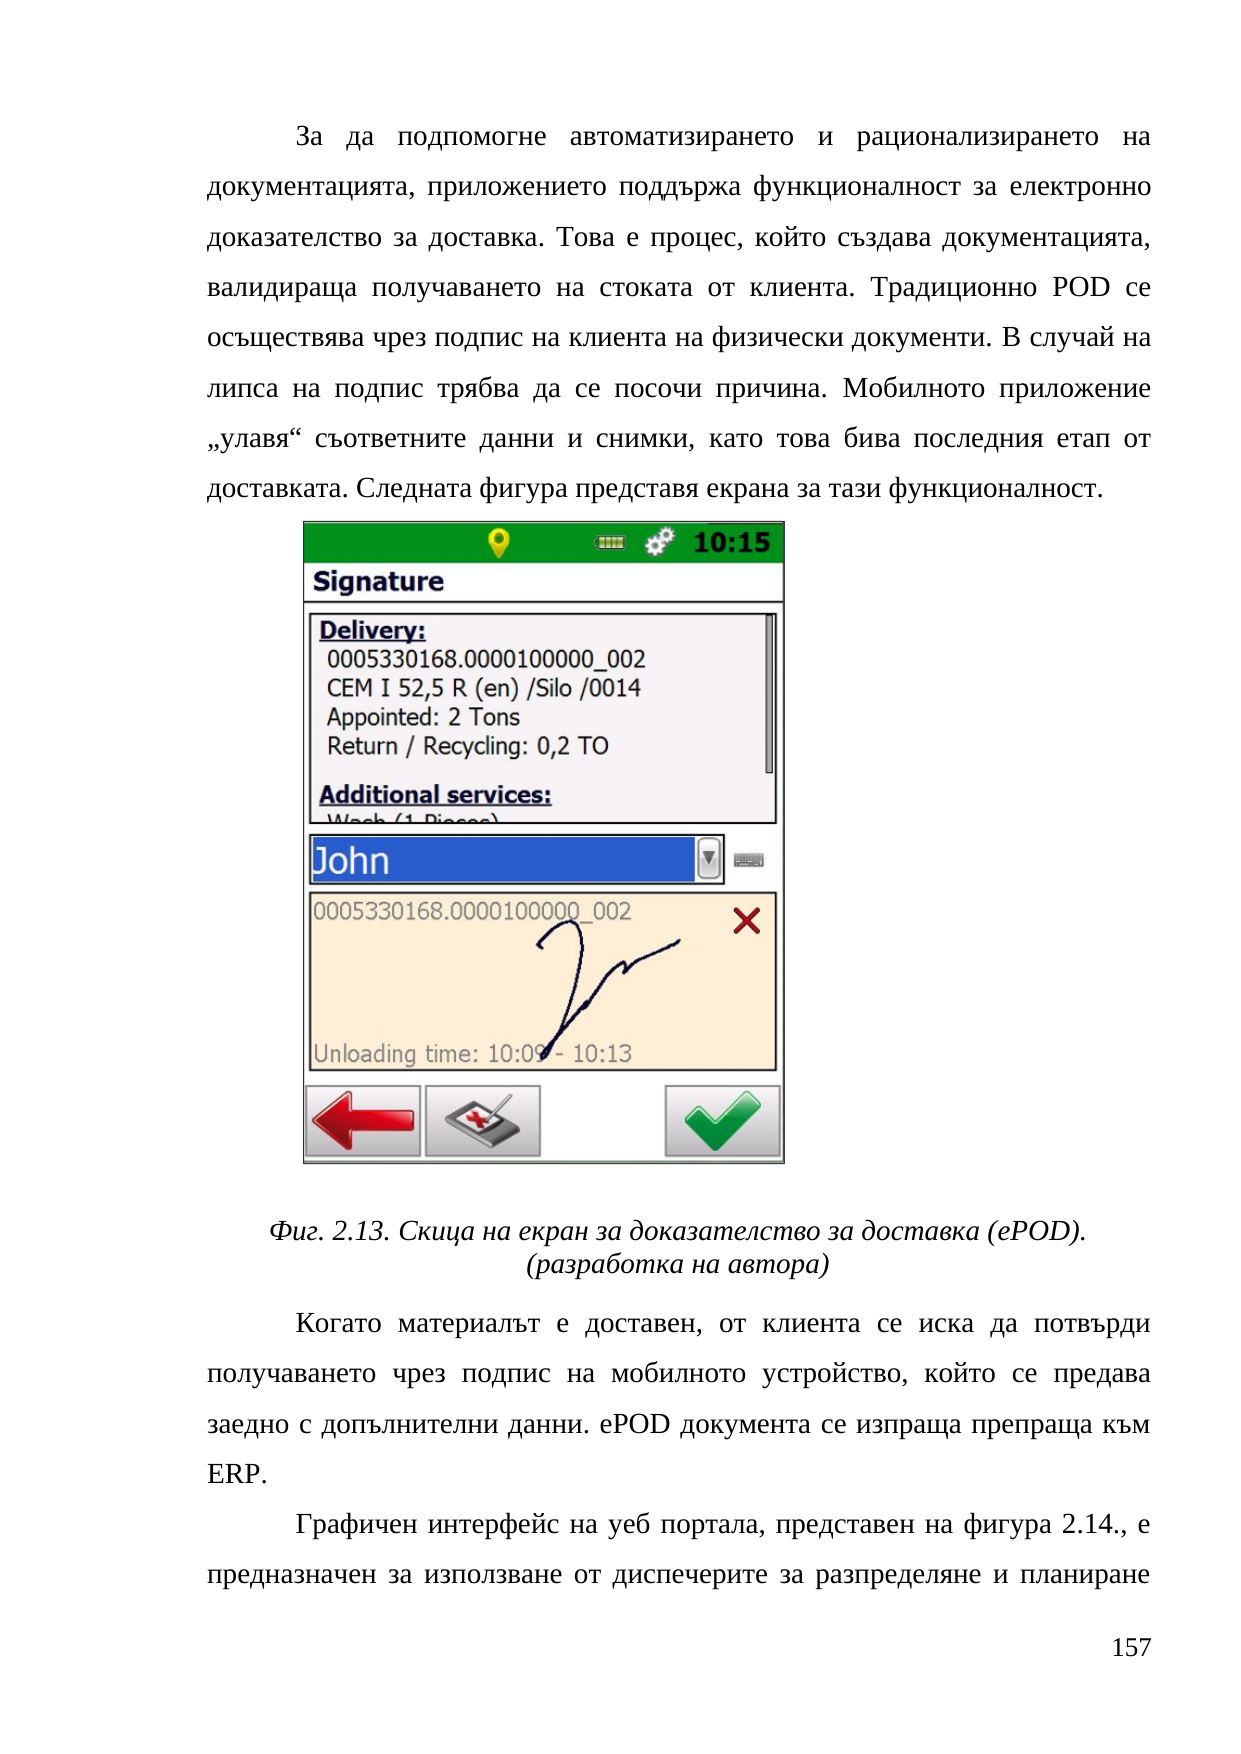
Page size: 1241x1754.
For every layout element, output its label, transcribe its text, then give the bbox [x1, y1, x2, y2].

text За да подпомогне автоматизирането и рационализирането на документацията, приложението поддържа функционалност за електронно доказателство за доставка. Това е процес, който създава документацията, валидираща получаването на стоката от клиента. Традиционно POD се осъществява чрез подпис на клиента на физически документи. В случай на липса на подпис трябва да се посочи причина. Мобилното приложение „улавя“ съответните данни и снимки, като това бива последния етап от доставката. Следната фигура представя екрана за тази функционалност. [207, 118, 1152, 504]
picture [302, 520, 786, 1165]
text Когато материалът е доставен, от клиента се иска да потвърди получаването чрез подпис на мобилното устройство, който се предава заедно с допълнителни данни. ePOD документа се изпраща препраща към ERP. [207, 1305, 1152, 1489]
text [207, 1506, 1152, 1590]
title Фиг. 2.13. Скица на екран за доказателство за доставка (ePOD). (разработка на автора) [266, 1213, 1092, 1280]
